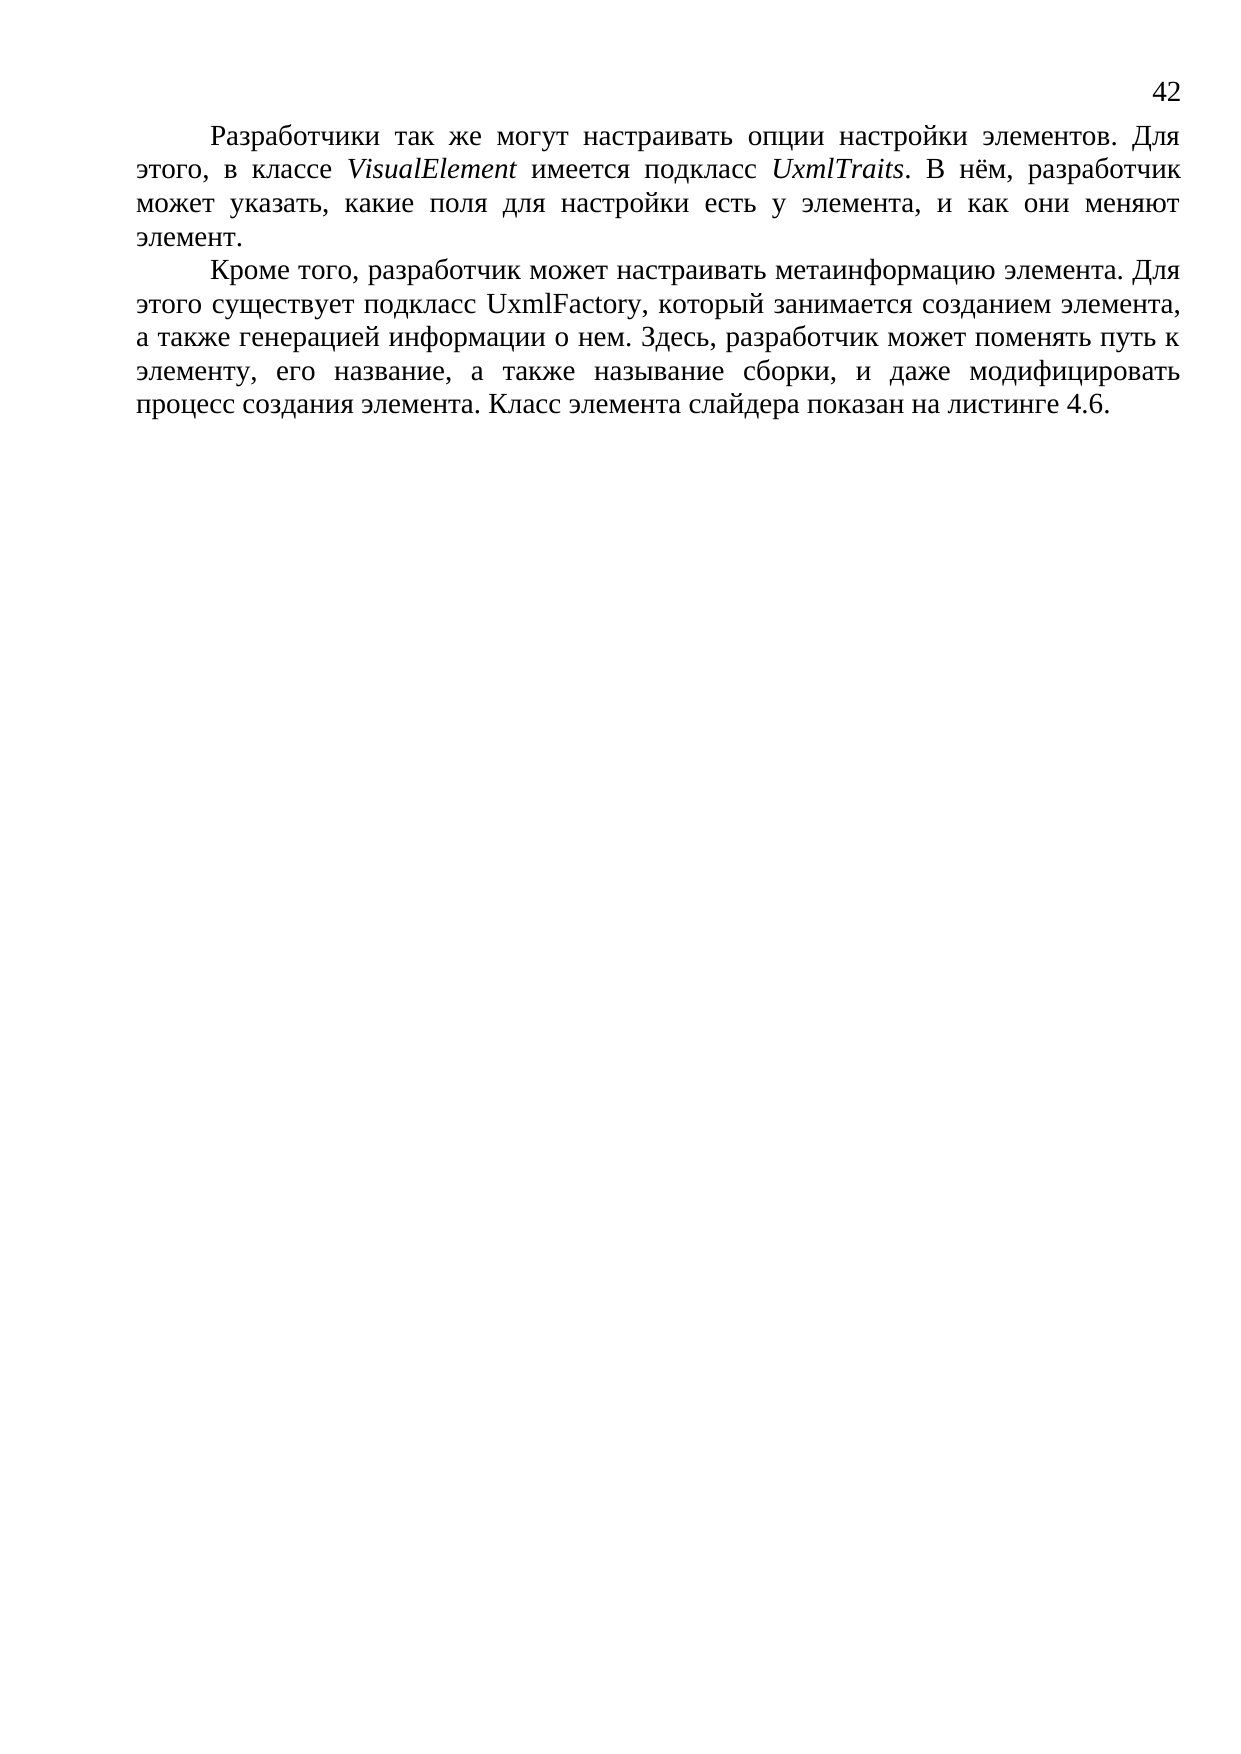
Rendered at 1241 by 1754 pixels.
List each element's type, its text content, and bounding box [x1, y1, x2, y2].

text Разработчики так же могут настраивать опции настройки элементов. Для этого, в классе VisualElement имеется подкласс UxmlTraits. В нём, разработчик может указать, какие поля для настройки есть у элемента, и как они меняют элемент. [136, 118, 1181, 252]
text Кроме того, разработчик может настраивать метаинформацию элемента. Для этого существует подкласс UxmlFactory, который занимается созданием элемента, а также генерацией информации о нем. Здесь, разработчик может поменять путь к элементу, его название, а также называние сборки, и даже модифицировать процесс создания элемента. Класс элемента слайдера показан на листинге 4.6. [136, 252, 1181, 420]
